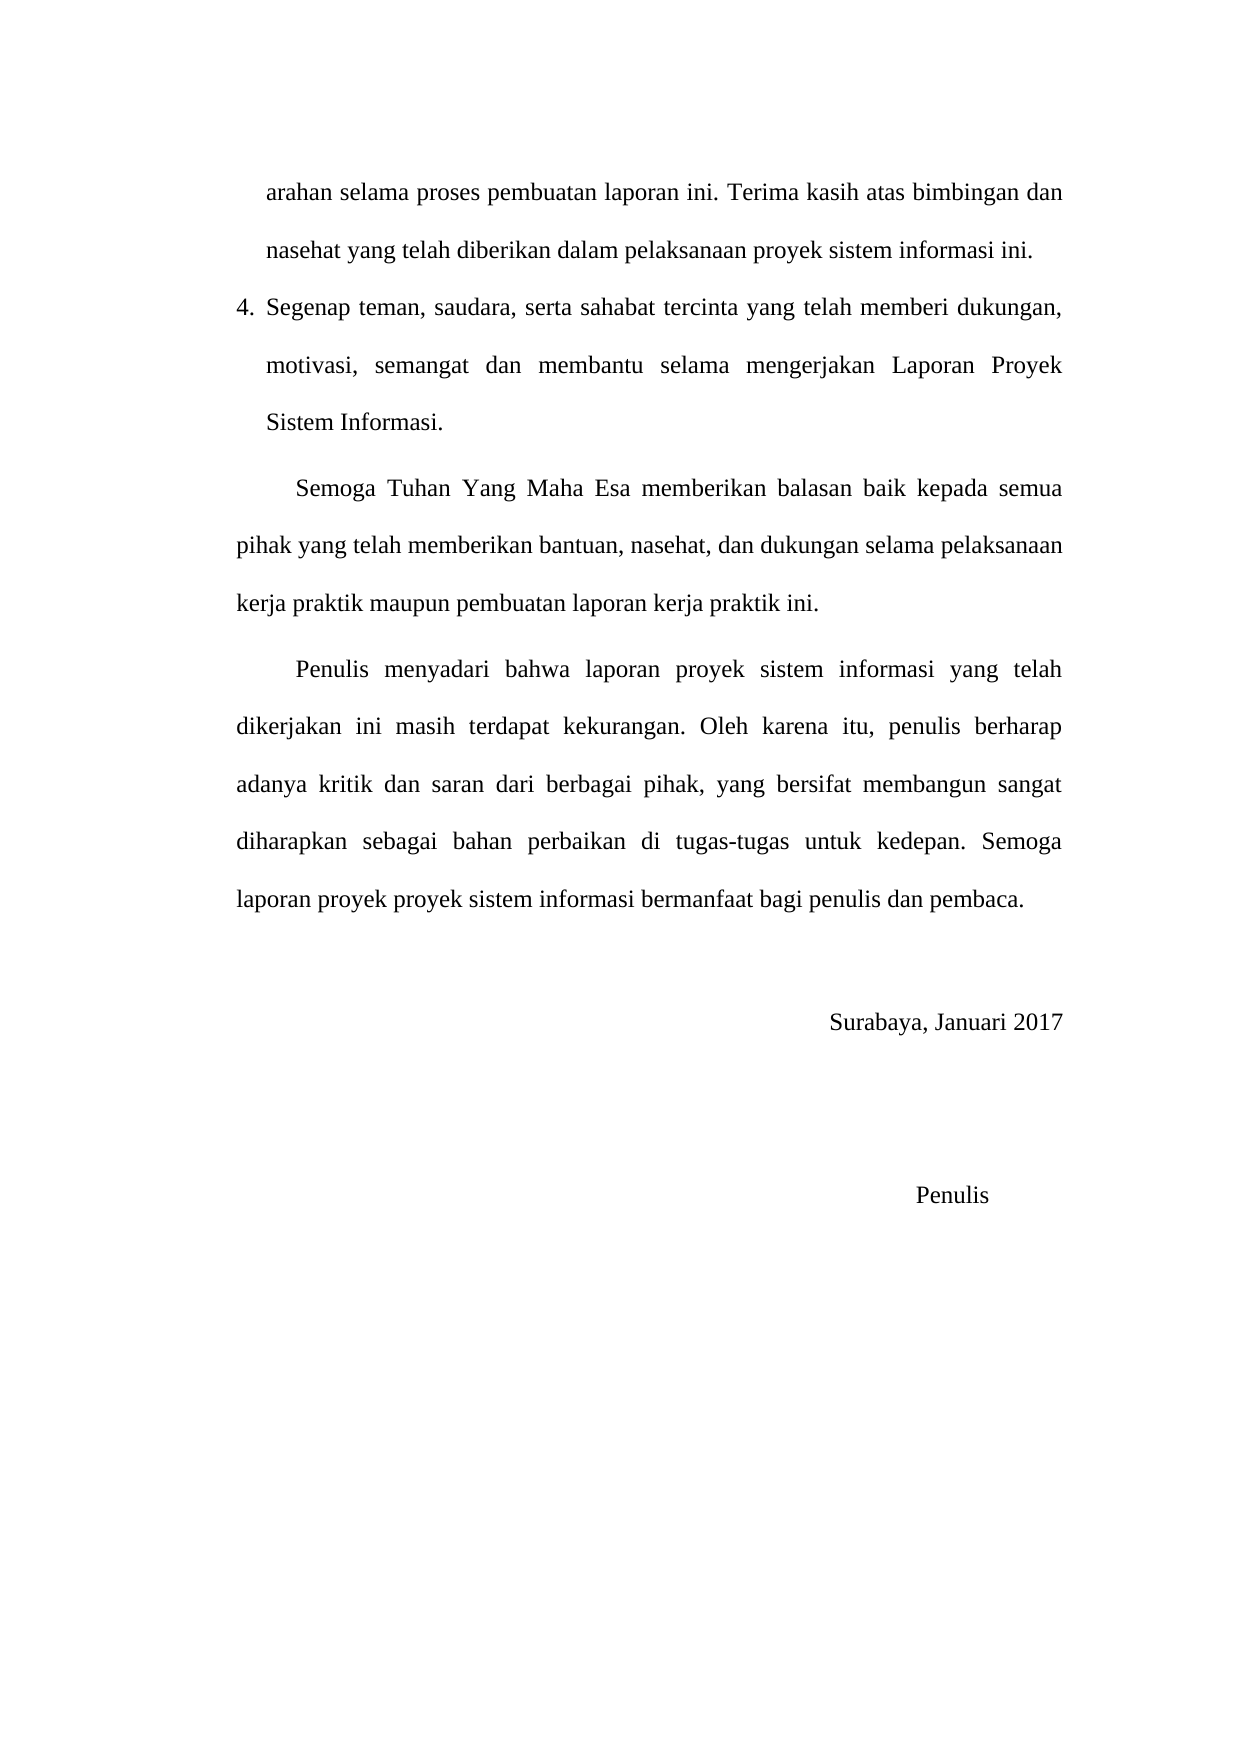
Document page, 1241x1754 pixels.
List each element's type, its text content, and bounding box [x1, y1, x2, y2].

list Segenap teman, saudara, serta sahabat tercinta yang telah memberi dukungan, motivasi, semangat dan membantu selama mengerjakan Laporan Proyek Sistem Informasi. [236, 292, 1063, 436]
text Surabaya, Januari 2017 [251, 1007, 1063, 1036]
text Penulis [251, 1180, 989, 1208]
text Semoga Tuhan Yang Maha Esa memberikan balasan baik kepada semua pihak yang telah memberikan bantuan, nasehat, dan dukungan selama pelaksanaan kerja praktik maupun pembuatan laporan kerja praktik ini. [236, 473, 1063, 617]
text Penulis menyadari bahwa laporan proyek sistem informasi yang telah dikerjakan ini masih terdapat kekurangan. Oleh karena itu, penulis berharap adanya kritik dan saran dari berbagai pihak, yang bersifat membangun sangat diharapkan sebagai bahan perbaikan di tugas-tugas untuk kedepan. Semoga laporan proyek proyek sistem informasi bermanfaat bagi penulis dan pembaca. [236, 654, 1063, 913]
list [236, 177, 1063, 263]
